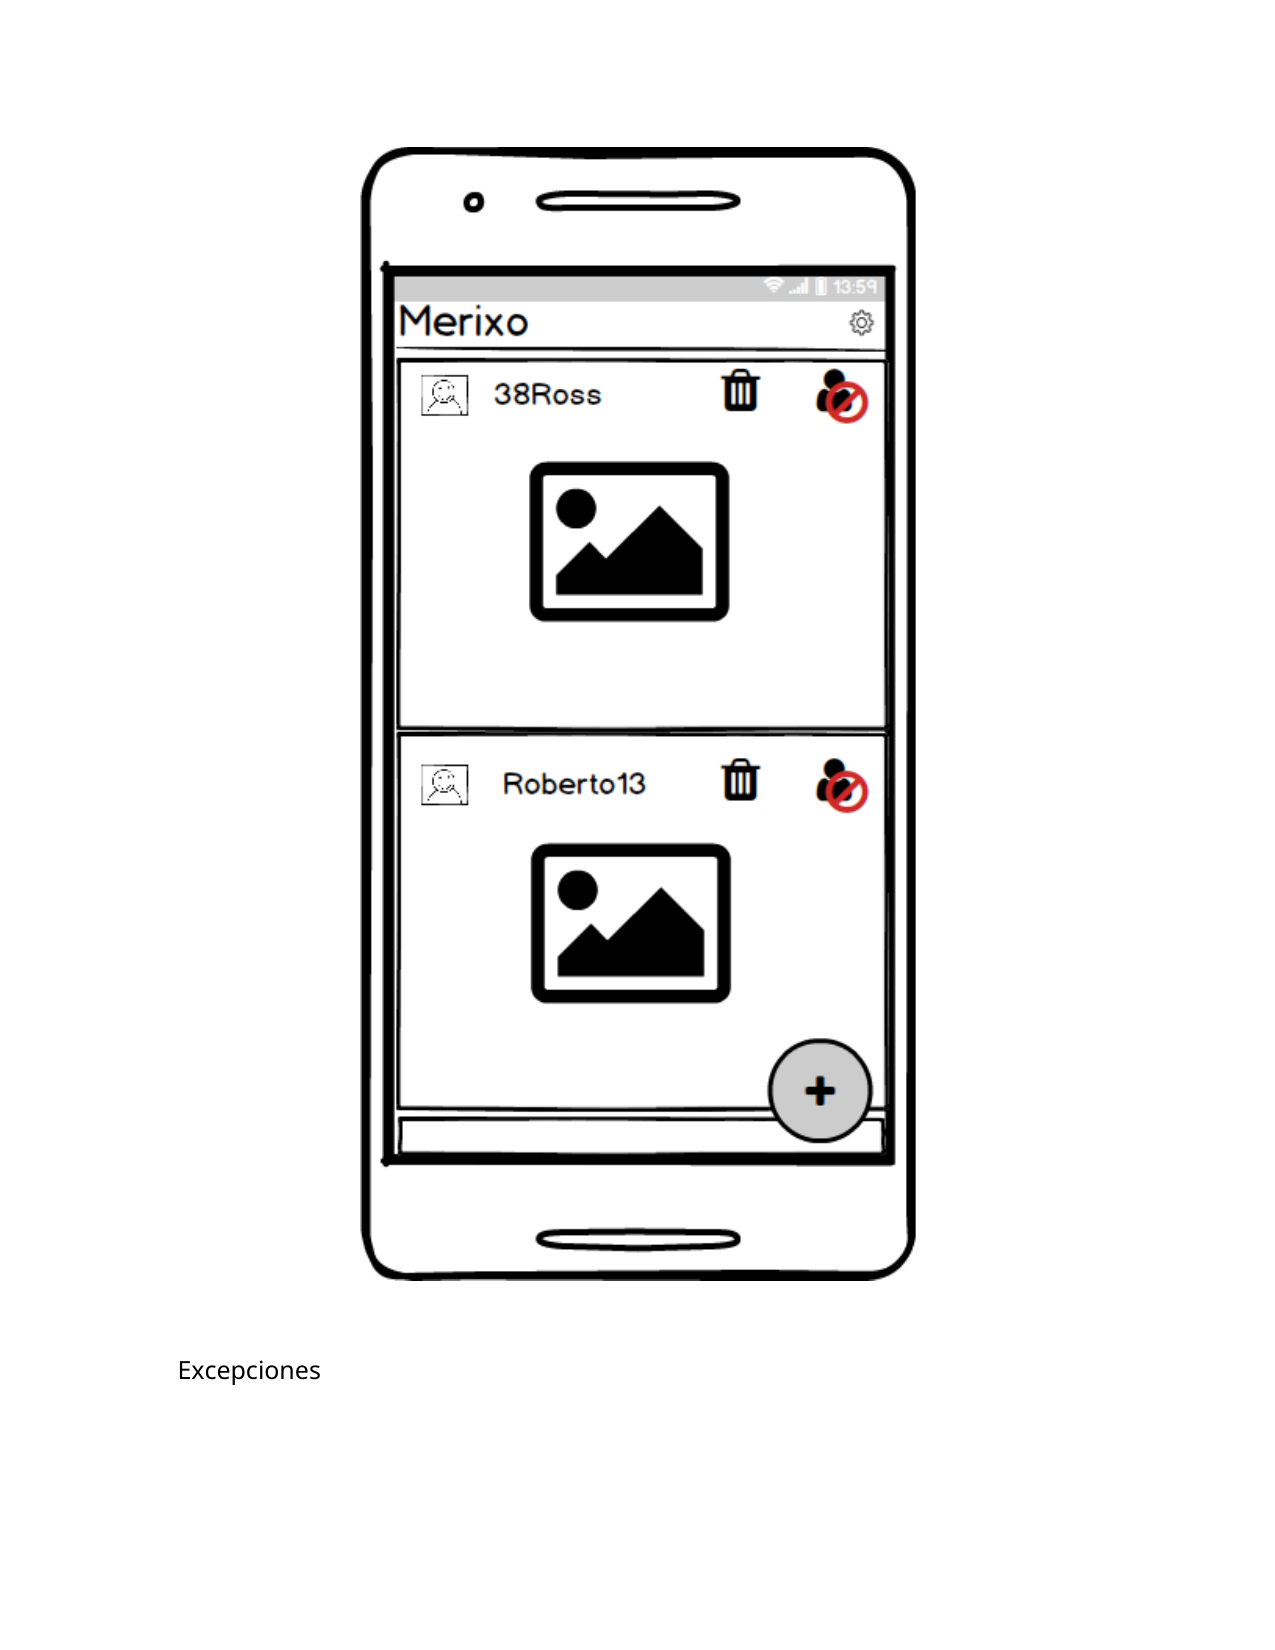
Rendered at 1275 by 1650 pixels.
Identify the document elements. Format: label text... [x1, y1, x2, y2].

text Excepciones [177, 1353, 1098, 1387]
picture [359, 147, 916, 1281]
